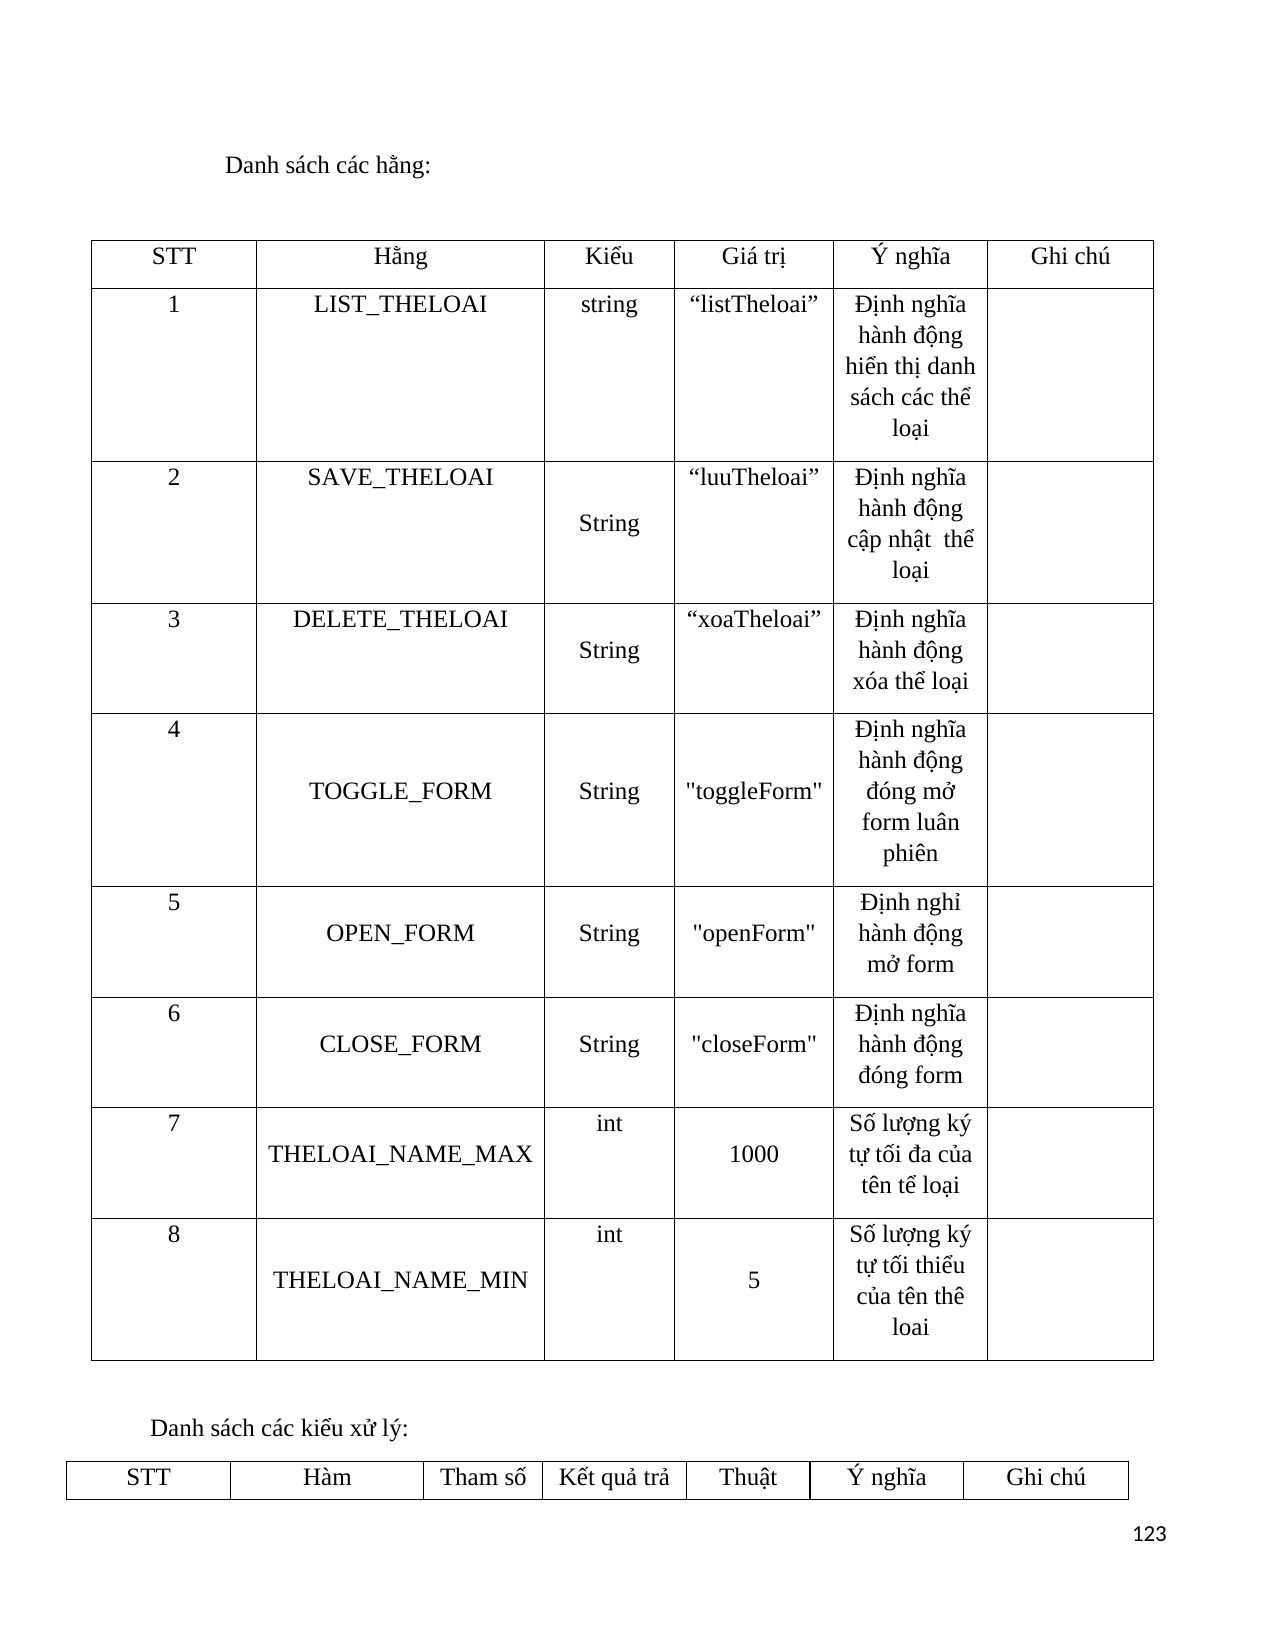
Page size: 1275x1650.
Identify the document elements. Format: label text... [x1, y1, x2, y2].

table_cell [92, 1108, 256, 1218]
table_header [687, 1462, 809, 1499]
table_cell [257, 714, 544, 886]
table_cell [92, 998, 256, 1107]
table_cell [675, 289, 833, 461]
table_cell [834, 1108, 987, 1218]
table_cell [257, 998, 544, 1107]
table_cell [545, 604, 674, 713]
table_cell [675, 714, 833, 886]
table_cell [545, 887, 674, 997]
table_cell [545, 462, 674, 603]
list Danh sách các hằng: [225, 150, 1167, 179]
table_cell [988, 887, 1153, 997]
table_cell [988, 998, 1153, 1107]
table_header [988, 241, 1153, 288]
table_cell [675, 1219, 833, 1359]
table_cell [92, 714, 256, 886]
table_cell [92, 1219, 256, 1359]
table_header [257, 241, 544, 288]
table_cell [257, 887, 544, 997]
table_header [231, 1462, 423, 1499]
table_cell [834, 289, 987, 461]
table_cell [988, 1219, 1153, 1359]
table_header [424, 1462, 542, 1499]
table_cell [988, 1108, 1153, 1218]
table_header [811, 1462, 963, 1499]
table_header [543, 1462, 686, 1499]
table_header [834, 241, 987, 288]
text Danh sách các kiểu xử lý: [150, 1413, 1167, 1442]
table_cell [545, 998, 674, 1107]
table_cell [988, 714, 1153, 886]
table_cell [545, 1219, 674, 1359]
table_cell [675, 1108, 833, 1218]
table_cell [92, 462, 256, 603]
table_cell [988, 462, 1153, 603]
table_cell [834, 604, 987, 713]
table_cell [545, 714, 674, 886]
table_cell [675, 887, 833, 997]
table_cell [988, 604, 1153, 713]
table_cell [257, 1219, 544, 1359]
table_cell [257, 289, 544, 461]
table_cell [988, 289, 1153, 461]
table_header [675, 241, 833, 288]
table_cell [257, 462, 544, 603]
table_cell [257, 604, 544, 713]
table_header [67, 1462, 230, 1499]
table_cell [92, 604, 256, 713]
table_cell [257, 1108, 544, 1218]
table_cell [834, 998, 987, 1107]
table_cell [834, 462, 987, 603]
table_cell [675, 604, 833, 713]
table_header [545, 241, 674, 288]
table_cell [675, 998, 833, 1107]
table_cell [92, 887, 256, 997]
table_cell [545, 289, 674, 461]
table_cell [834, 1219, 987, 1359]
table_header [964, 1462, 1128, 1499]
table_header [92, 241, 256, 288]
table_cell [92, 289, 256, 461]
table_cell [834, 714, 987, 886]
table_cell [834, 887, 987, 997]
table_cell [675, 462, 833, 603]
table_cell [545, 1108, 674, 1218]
